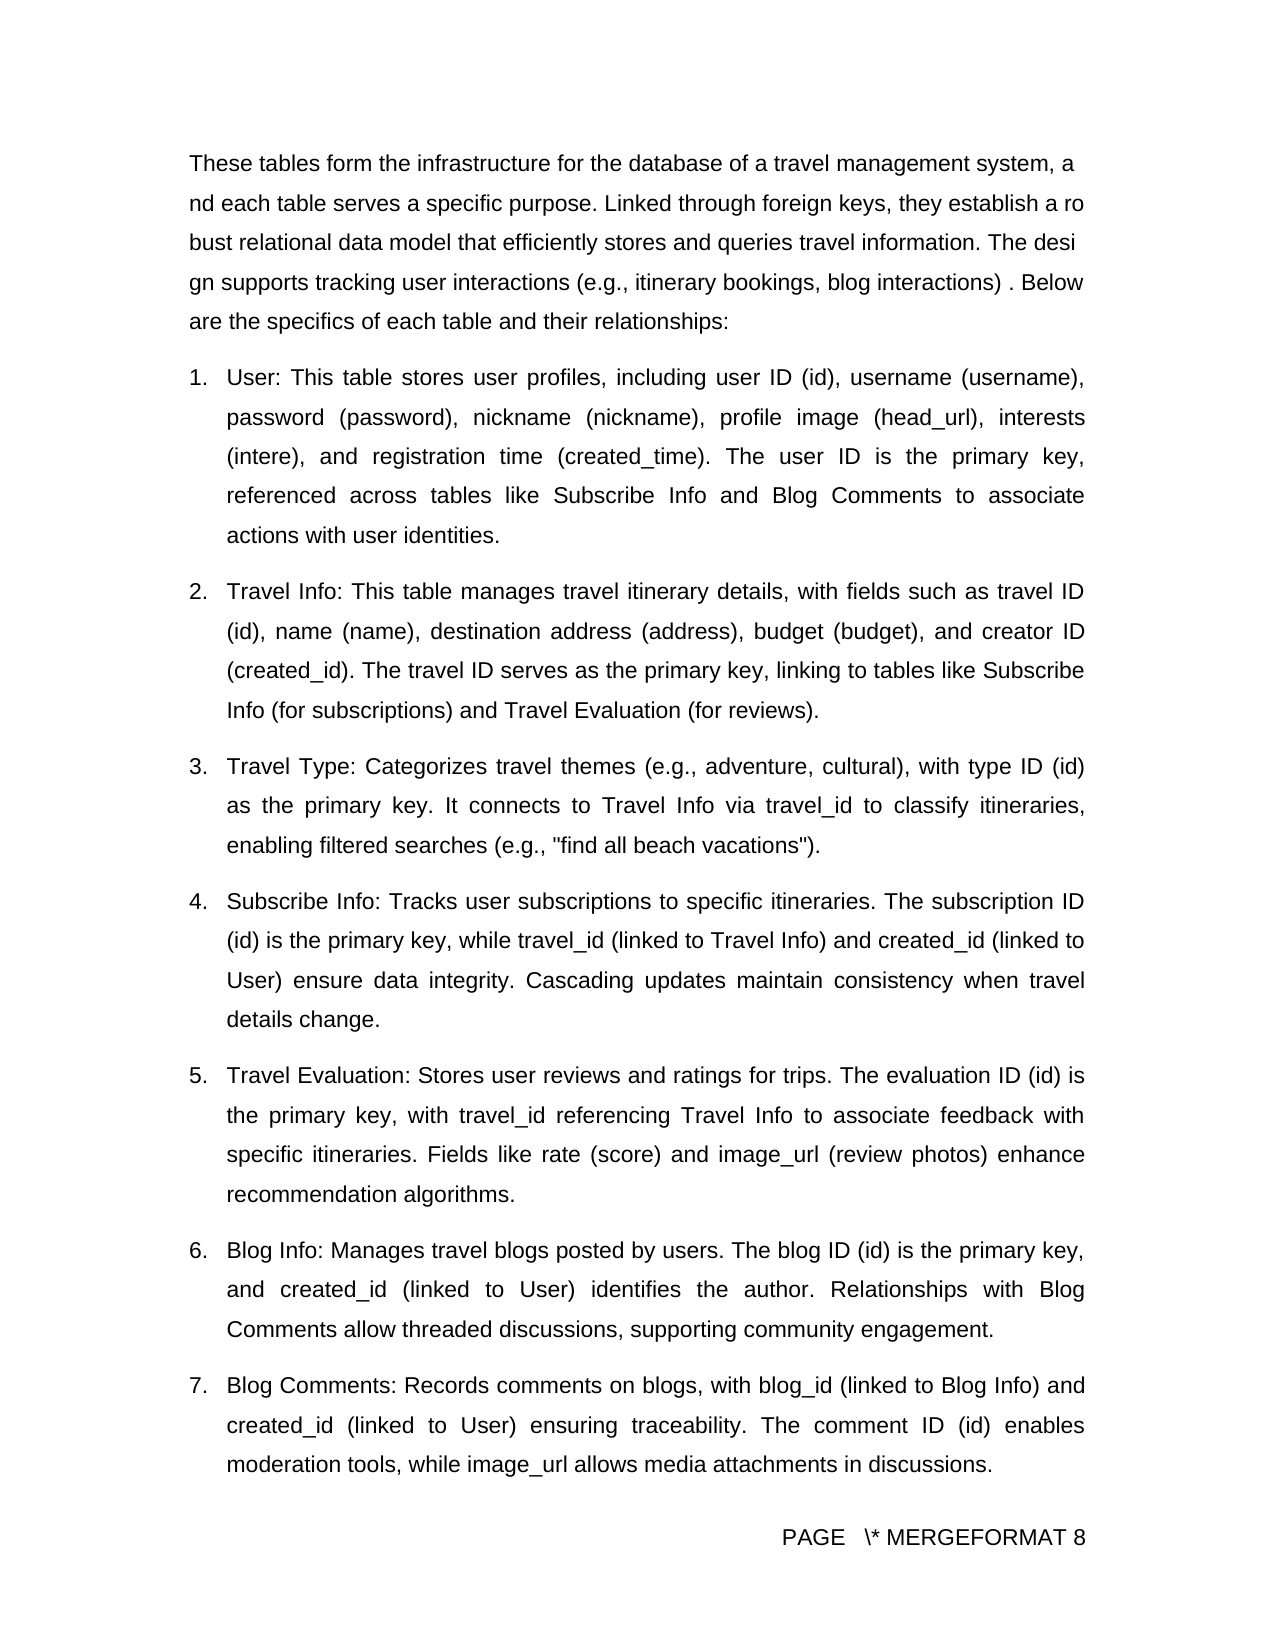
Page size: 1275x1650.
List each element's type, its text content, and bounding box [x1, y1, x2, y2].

text These tables form the infrastructure for the database of a travel management system, and each table serves a specific purpose. Linked through foreign keys, they establish a robust relational data model that efficiently stores and queries travel information. The design supports tracking user interactions (e.g., itinerary bookings, blog interactions) . Below are the specifics of each table and their relationships: [189, 150, 1086, 334]
list Travel Type: Categorizes travel themes (e.g., adventure, cultural), with type ID (id) as the primary key. It connects to Travel Info via travel_id to classify itineraries, enabling filtered searches (e.g., "find all beach vacations"). [189, 753, 1086, 858]
list Travel Info: This table manages travel itinerary details, with fields such as travel ID (id), name (name), destination address (address), budget (budget), and creator ID (created_id). The travel ID serves as the primary key, linking to tables like Subscribe Info (for subscriptions) and Travel Evaluation (for reviews). [189, 578, 1086, 723]
list Travel Evaluation: Stores user reviews and ratings for trips. The evaluation ID (id) is the primary key, with travel_id referencing Travel Info to associate feedback with specific itineraries. Fields like rate (score) and image_url (review photos) enhance recommendation algorithms. [189, 1062, 1086, 1207]
list Subscribe Info: Tracks user subscriptions to specific itineraries. The subscription ID (id) is the primary key, while travel_id (linked to Travel Info) and created_id (linked to User) ensure data integrity. Cascading updates maintain consistency when travel details change. [189, 888, 1086, 1033]
list Blog Comments: Records comments on blogs, with blog_id (linked to Blog Info) and created_id (linked to User) ensuring traceability. The comment ID (id) enables moderation tools, while image_url allows media attachments in discussions. [189, 1372, 1086, 1477]
list Blog Info: Manages travel blogs posted by users. The blog ID (id) is the primary key, and created_id (linked to User) identifies the author. Relationships with Blog Comments allow threaded discussions, supporting community engagement. [189, 1237, 1086, 1342]
list User: This table stores user profiles, including user ID (id), username (username), password (password), nickname (nickname), profile image (head_url), interests (intere), and registration time (created_time). The user ID is the primary key, referenced across tables like Subscribe Info and Blog Comments to associate actions with user identities. [189, 364, 1086, 548]
